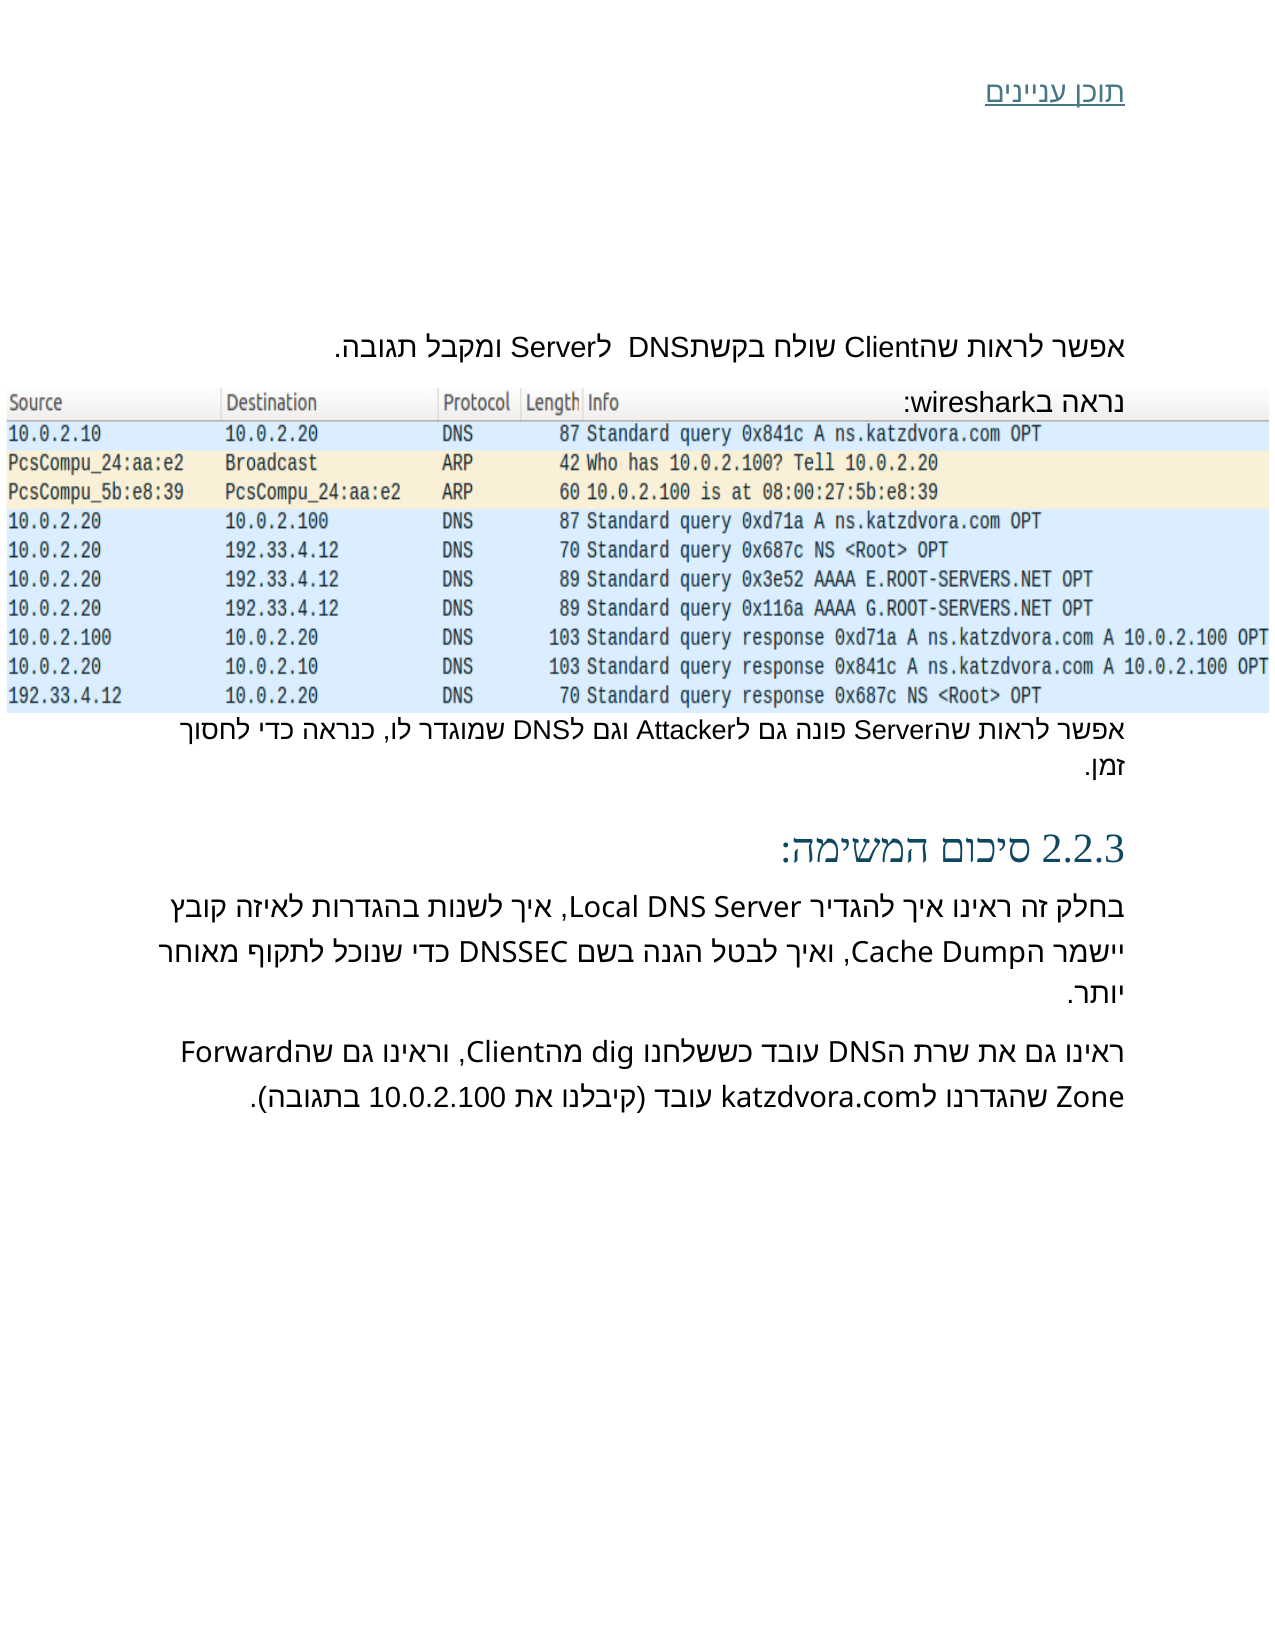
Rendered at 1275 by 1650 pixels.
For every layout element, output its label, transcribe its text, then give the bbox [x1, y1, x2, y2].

text ראינו גם את שרת הDNS עובד כששלחנו dig מהClient, וראינו גם שהForward Zone שהגדרנו לkatzdvora.com עובד (קיבלנו את 10.0.2.100 בתגובה). [150, 1031, 1125, 1116]
picture [6, 388, 1270, 713]
text אפשר לראות שהServer פונה גם לAttacker וגם לDNS שמוגדר לו, כנראה כדי לחסוך זמן. [150, 714, 1125, 781]
text אפשר לראות שהClient שולח בקשתDNS לServer ומקבל תגובה. [150, 330, 1125, 363]
text בחלק זה ראינו איך להגדיר Local DNS Server, איך לשנות בהגדרות לאיזה קובץ יישמר הCache Dump, ואיך לבטל הגנה בשם DNSSEC כדי שנוכל לתקוף מאוחר יותר. [150, 887, 1125, 1009]
subtitle 2.2.3 סיכום המשימה: [150, 823, 1125, 871]
text נראה בwireshark: [150, 385, 1125, 419]
